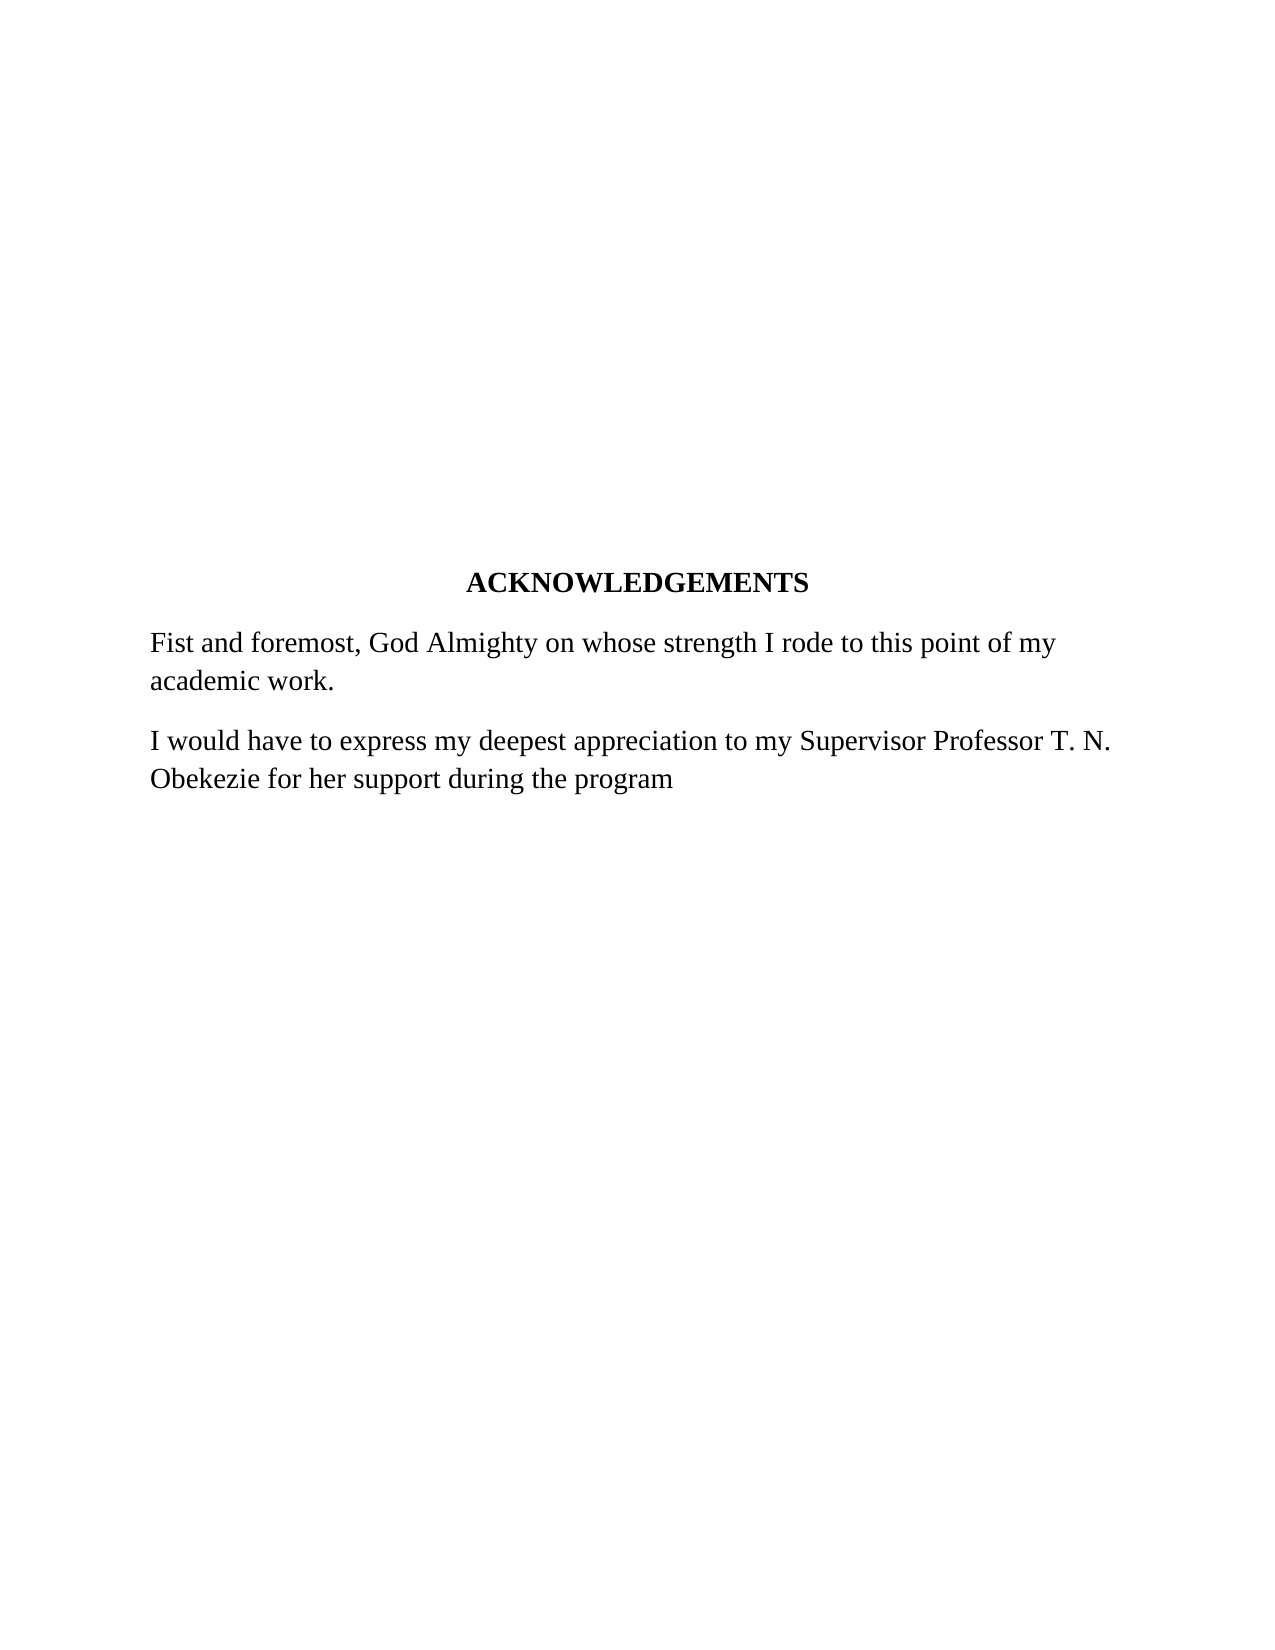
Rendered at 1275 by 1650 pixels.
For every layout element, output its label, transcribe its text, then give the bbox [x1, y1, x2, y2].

text I would have to express my deepest appreciation to my Supervisor Professor T. N. Obekezie for her support during the program [150, 723, 1125, 827]
text ACKNOWLEDGEMENTS [150, 566, 1125, 599]
text Fist and foremost, God Almighty on whose strength I rode to this point of my academic work. [150, 625, 1125, 697]
